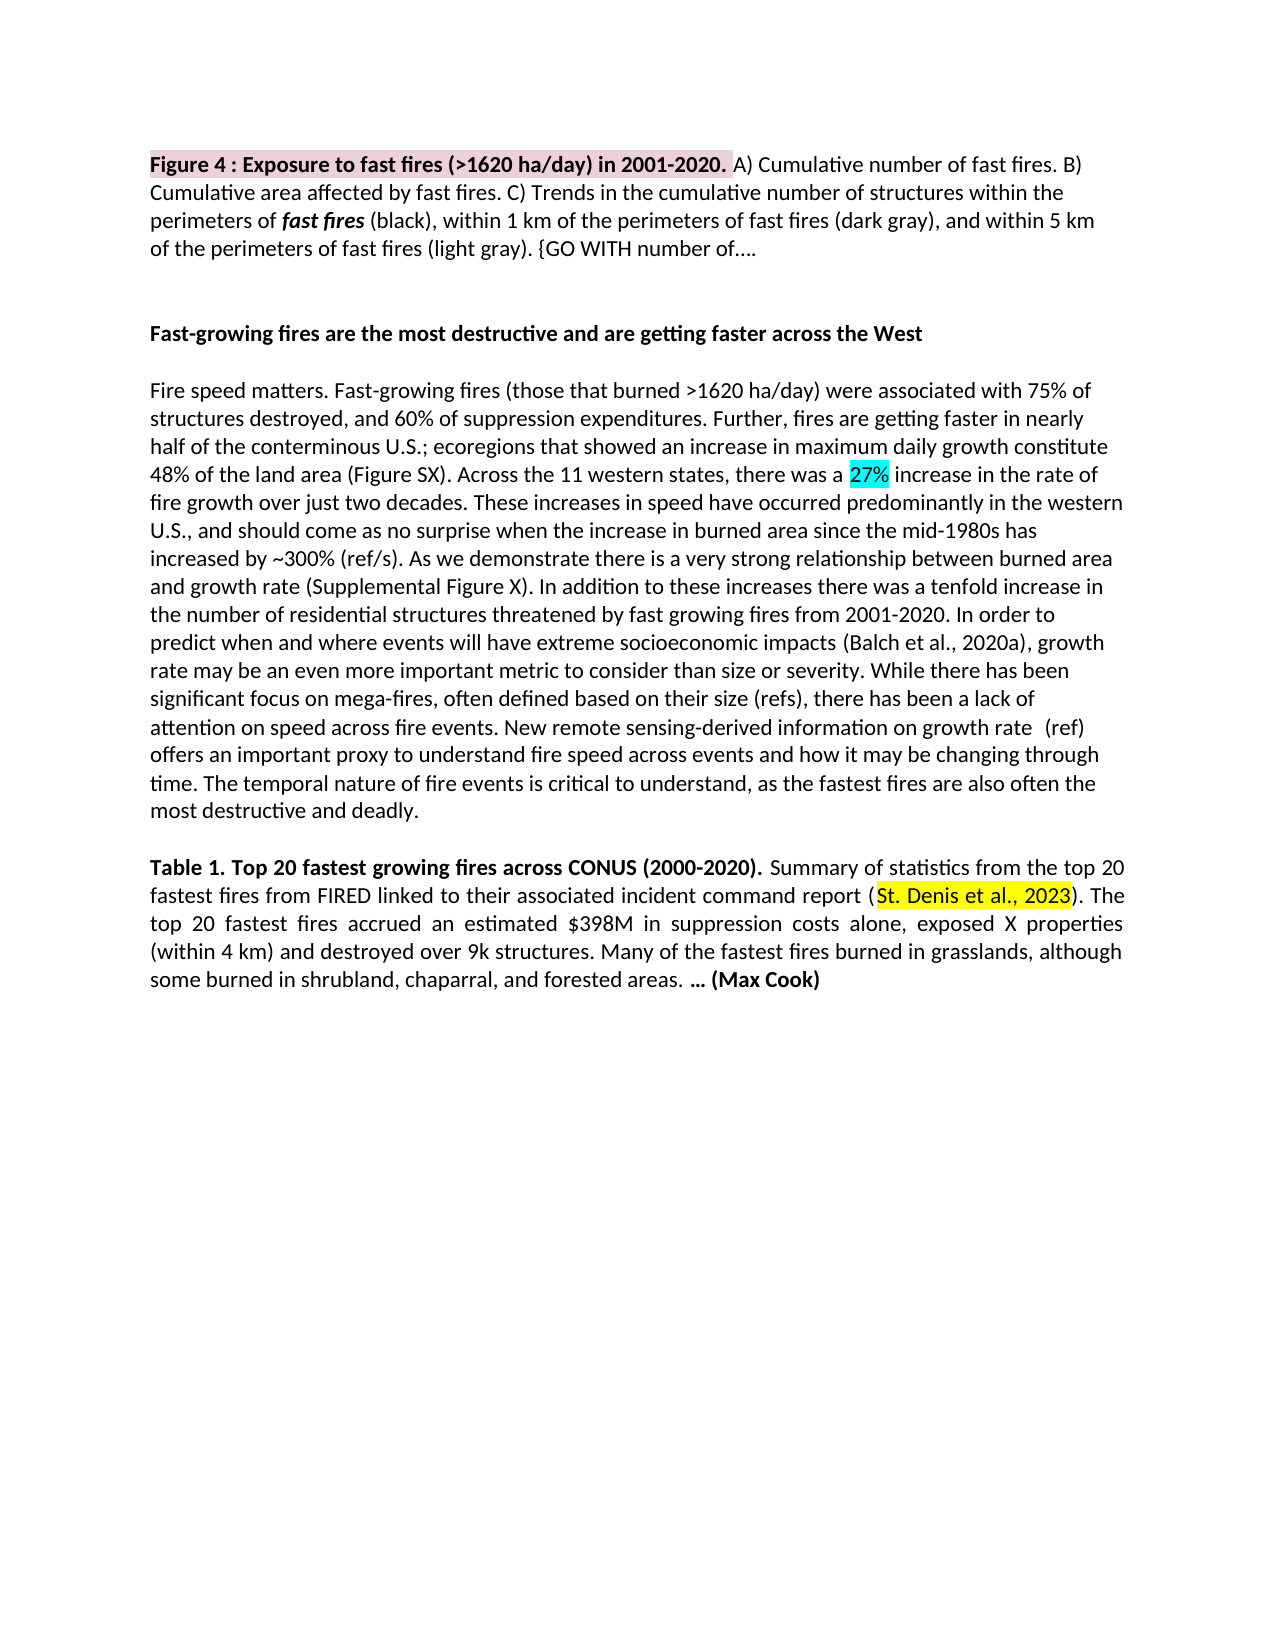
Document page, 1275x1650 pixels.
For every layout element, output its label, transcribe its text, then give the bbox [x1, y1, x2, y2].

text Fast-growing fires are the most destructive and are getting faster across the West [150, 319, 1125, 348]
text Figure 4 : Exposure to fast fires (>1620 ha/day) in 2001-2020. A) Cumulative number of fast fires. B) Cumulative area affected by fast fires. C) Trends in the cumulative number of structures within the perimeters of fast fires (black), within 1 km of the perimeters of fast fires (dark gray), and within 5 km of the perimeters of fast fires (light gray). {GO WITH number of…. [150, 150, 1125, 262]
text Table 1. Top 20 fastest growing fires across CONUS (2000-2020). Summary of statistics from the top 20 fastest fires from FIRED linked to their associated incident command report (St. Denis et al., 2023). The top 20 fastest fires accrued an estimated $398M in suppression costs alone, exposed X properties (within 4 km) and destroyed over 9k structures. Many of the fastest fires burned in grasslands, although some burned in shrubland, chaparral, and forested areas. … (Max Cook) [150, 853, 1125, 993]
text Fire speed matters. Fast-growing fires (those that burned >1620 ha/day) were associated with 75% of structures destroyed, and 60% of suppression expenditures. Further, fires are getting faster in nearly half of the conterminous U.S.; ecoregions that showed an increase in maximum daily growth constitute 48% of the land area (Figure SX). Across the 11 western states, there was a 27% increase in the rate of fire growth over just two decades. These increases in speed have occurred predominantly in the western U.S., and should come as no surprise when the increase in burned area since the mid-1980s has increased by ~300% (ref/s). As we demonstrate there is a very strong relationship between burned area and growth rate (Supplemental Figure X). In addition to these increases there was a tenfold increase in the number of residential structures threatened by fast growing fires from 2001-2020. In order to predict when and where events will have extreme socioeconomic impacts (Balch et al., 2020a), growth rate may be an even more important metric to consider than size or severity. While there has been significant focus on mega-fires, often defined based on their size (refs), there has been a lack of attention on speed across fire events. New remote sensing-derived information on growth rate (ref) offers an important proxy to understand fire speed across events and how it may be changing through time. The temporal nature of fire events is critical to understand, as the fastest fires are also often the most destructive and deadly. [150, 376, 1125, 825]
